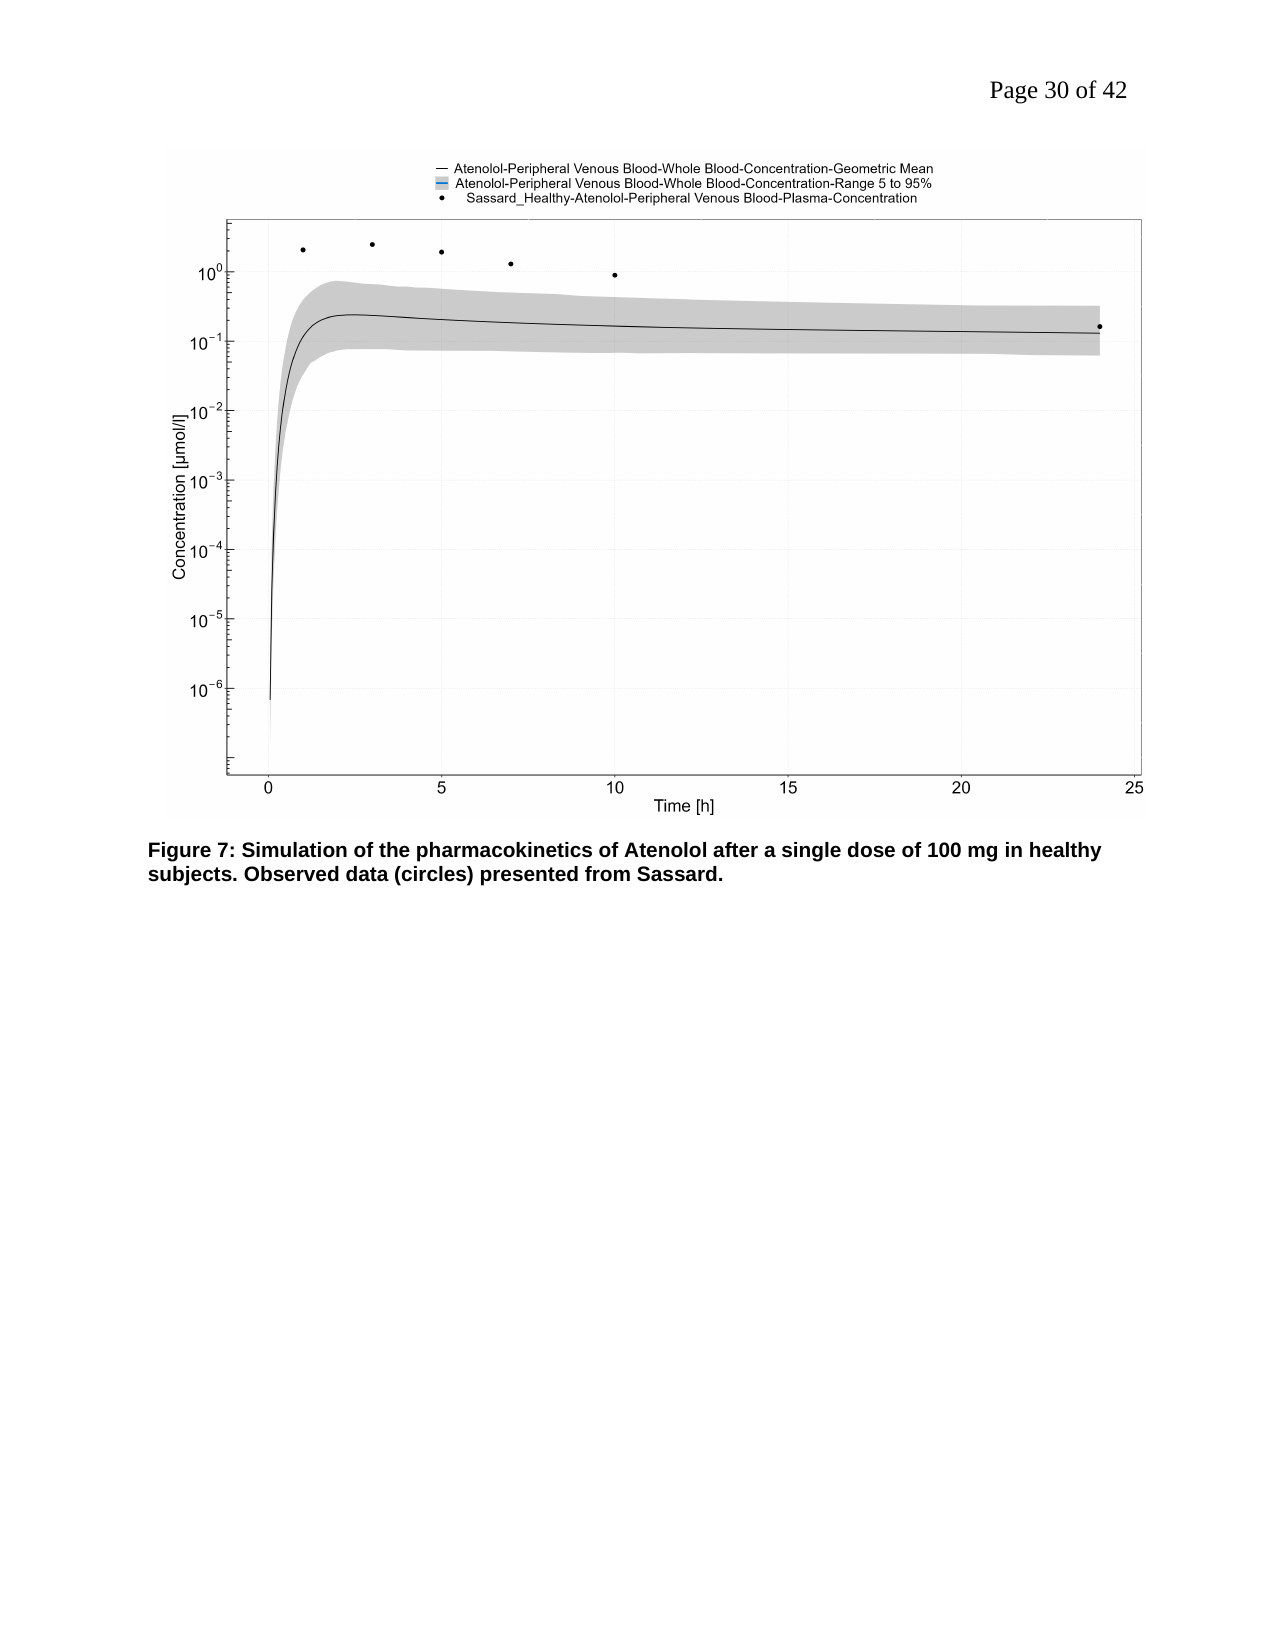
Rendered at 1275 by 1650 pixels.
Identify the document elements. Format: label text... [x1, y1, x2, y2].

text Figure 7: Simulation of the pharmacokinetics of Atenolol after a single dose of 100 mg in healthy subjects. Observed data (circles) presented from Sassard. [148, 838, 1127, 886]
picture [166, 147, 1146, 818]
